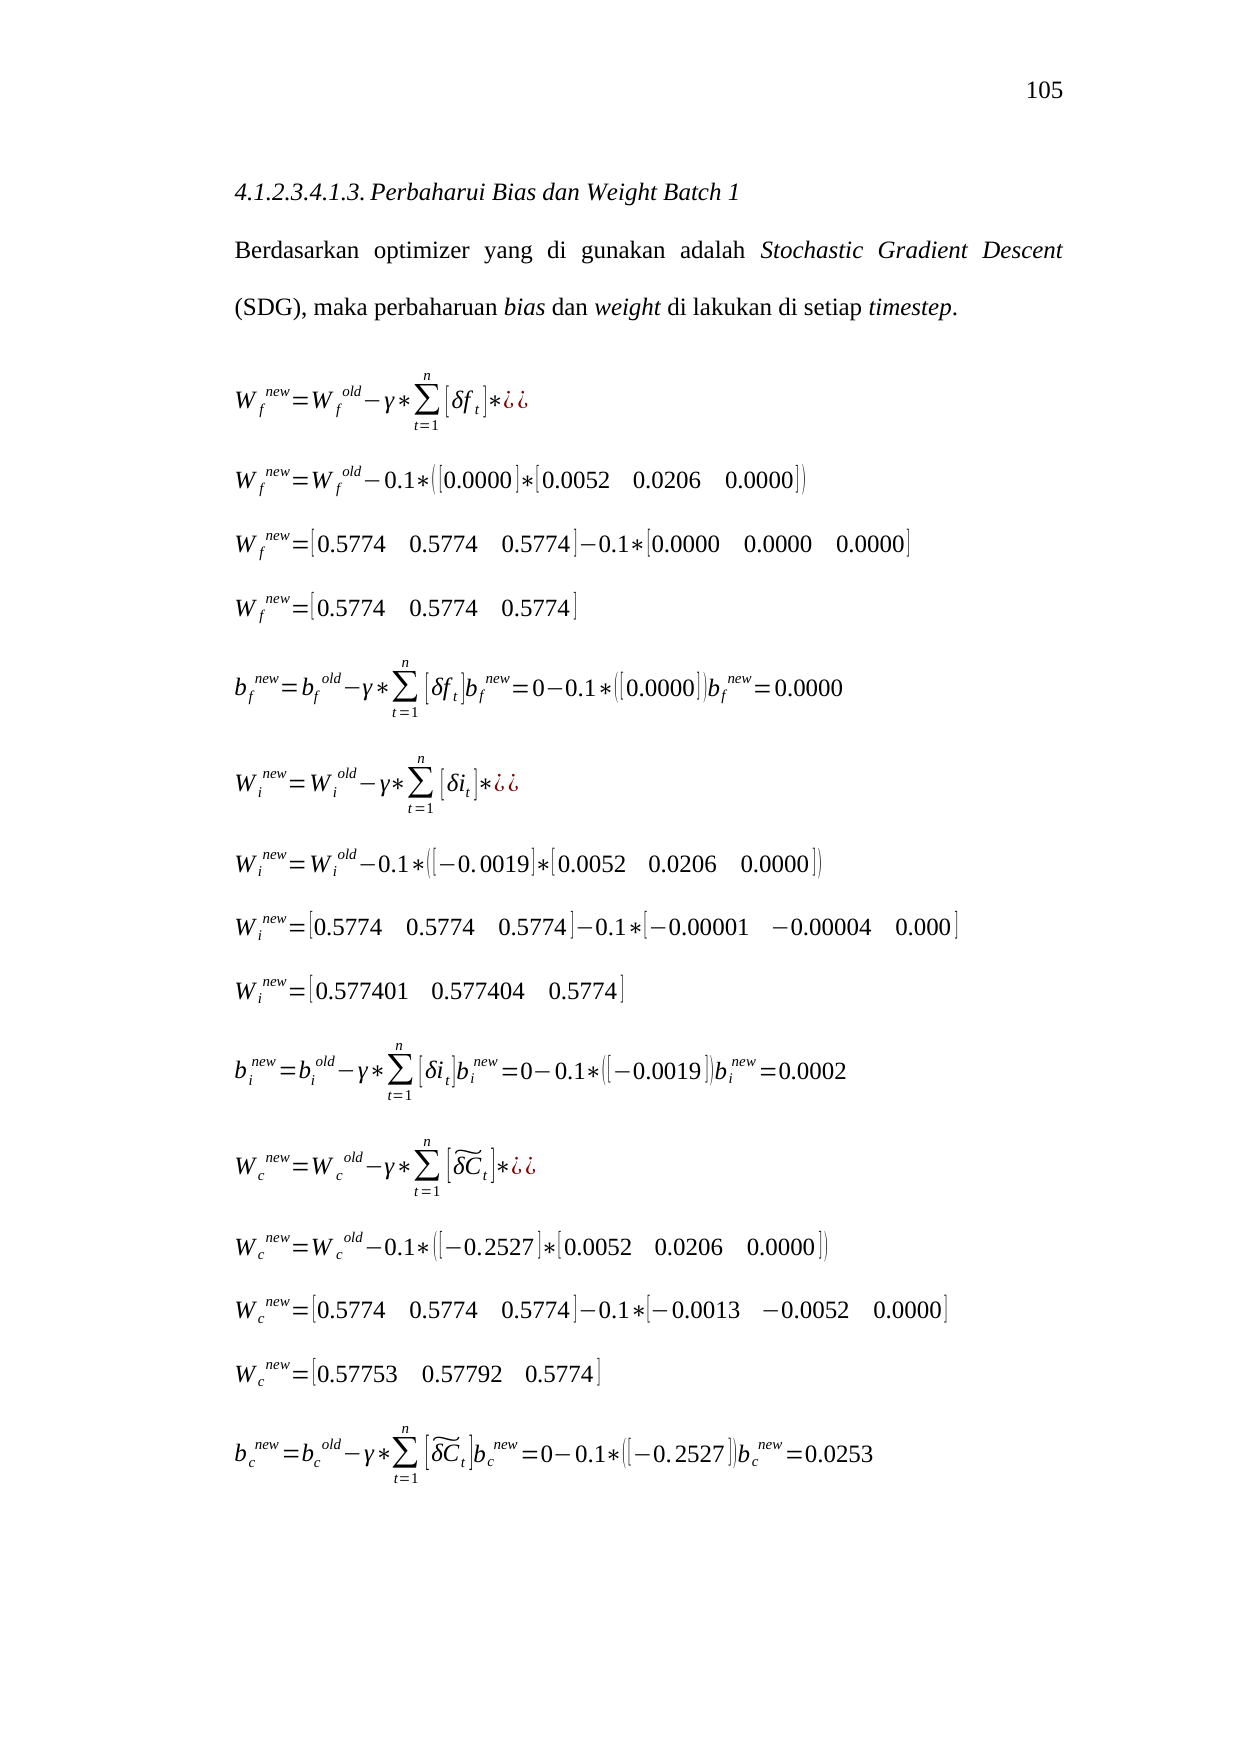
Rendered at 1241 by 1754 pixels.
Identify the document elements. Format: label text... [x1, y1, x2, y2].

subtitle Perbaharui Bias dan Weight Batch 1 [234, 177, 1063, 206]
text Berdasarkan optimizer yang di gunakan adalah Stochastic Gradient Descent (SDG), maka perbaharuan bias dan weight di lakukan di setiap timestep. [234, 235, 1063, 321]
